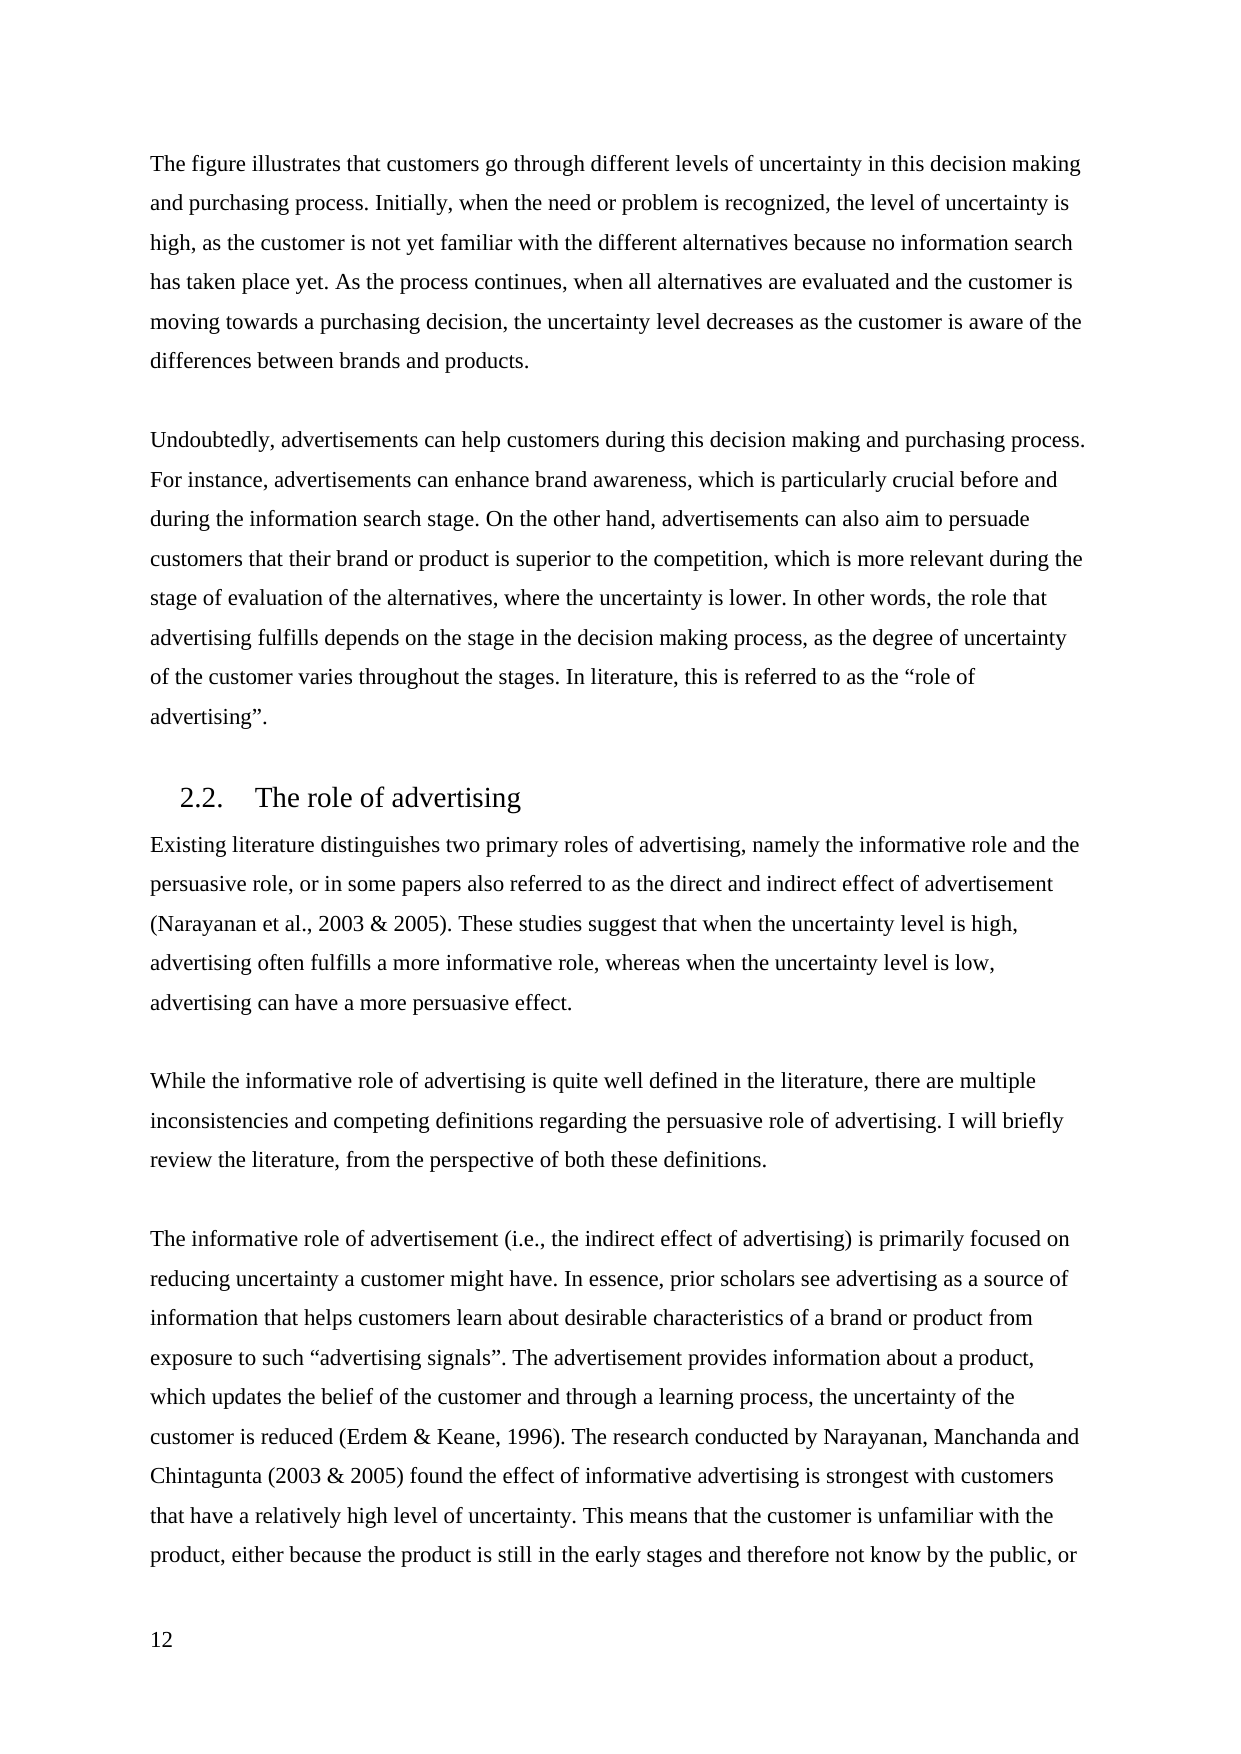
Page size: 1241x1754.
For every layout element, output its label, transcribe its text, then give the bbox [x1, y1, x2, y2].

text Existing literature distinguishes two primary roles of advertising, namely the informative role and the persuasive role, or in some papers also referred to as the direct and indirect effect of advertisement (Narayanan et al., 2003 & 2005). These studies suggest that when the uncertainty level is high, advertising often fulfills a more informative role, whereas when the uncertainty level is low, advertising can have a more persuasive effect. [150, 831, 1090, 1015]
text Undoubtedly, advertisements can help customers during this decision making and purchasing process. For instance, advertisements can enhance brand awareness, which is particularly crucial before and during the information search stage. On the other hand, advertisements can also aim to persuade customers that their brand or product is superior to the competition, which is more relevant during the stage of evaluation of the alternatives, where the uncertainty is lower. In other words, the role that advertising fulfills depends on the stage in the decision making process, as the degree of uncertainty of the customer varies throughout the stages. In literature, this is referred to as the “role of advertising”. [150, 426, 1090, 729]
text The figure illustrates that customers go through different levels of uncertainty in this decision making and purchasing process. Initially, when the need or problem is recognized, the level of uncertainty is high, as the customer is not yet familiar with the different alternatives because no information search has taken place yet. As the process continues, when all alternatives are evaluated and the customer is moving towards a purchasing decision, the uncertainty level decreases as the customer is aware of the differences between brands and products. [150, 150, 1090, 374]
subtitle The role of advertising [179, 780, 1090, 813]
text While the informative role of advertising is quite well defined in the literature, there are multiple inconsistencies and competing definitions regarding the persuasive role of advertising. I will briefly review the literature, from the perspective of both these definitions. [150, 1068, 1090, 1173]
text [150, 1226, 1090, 1568]
